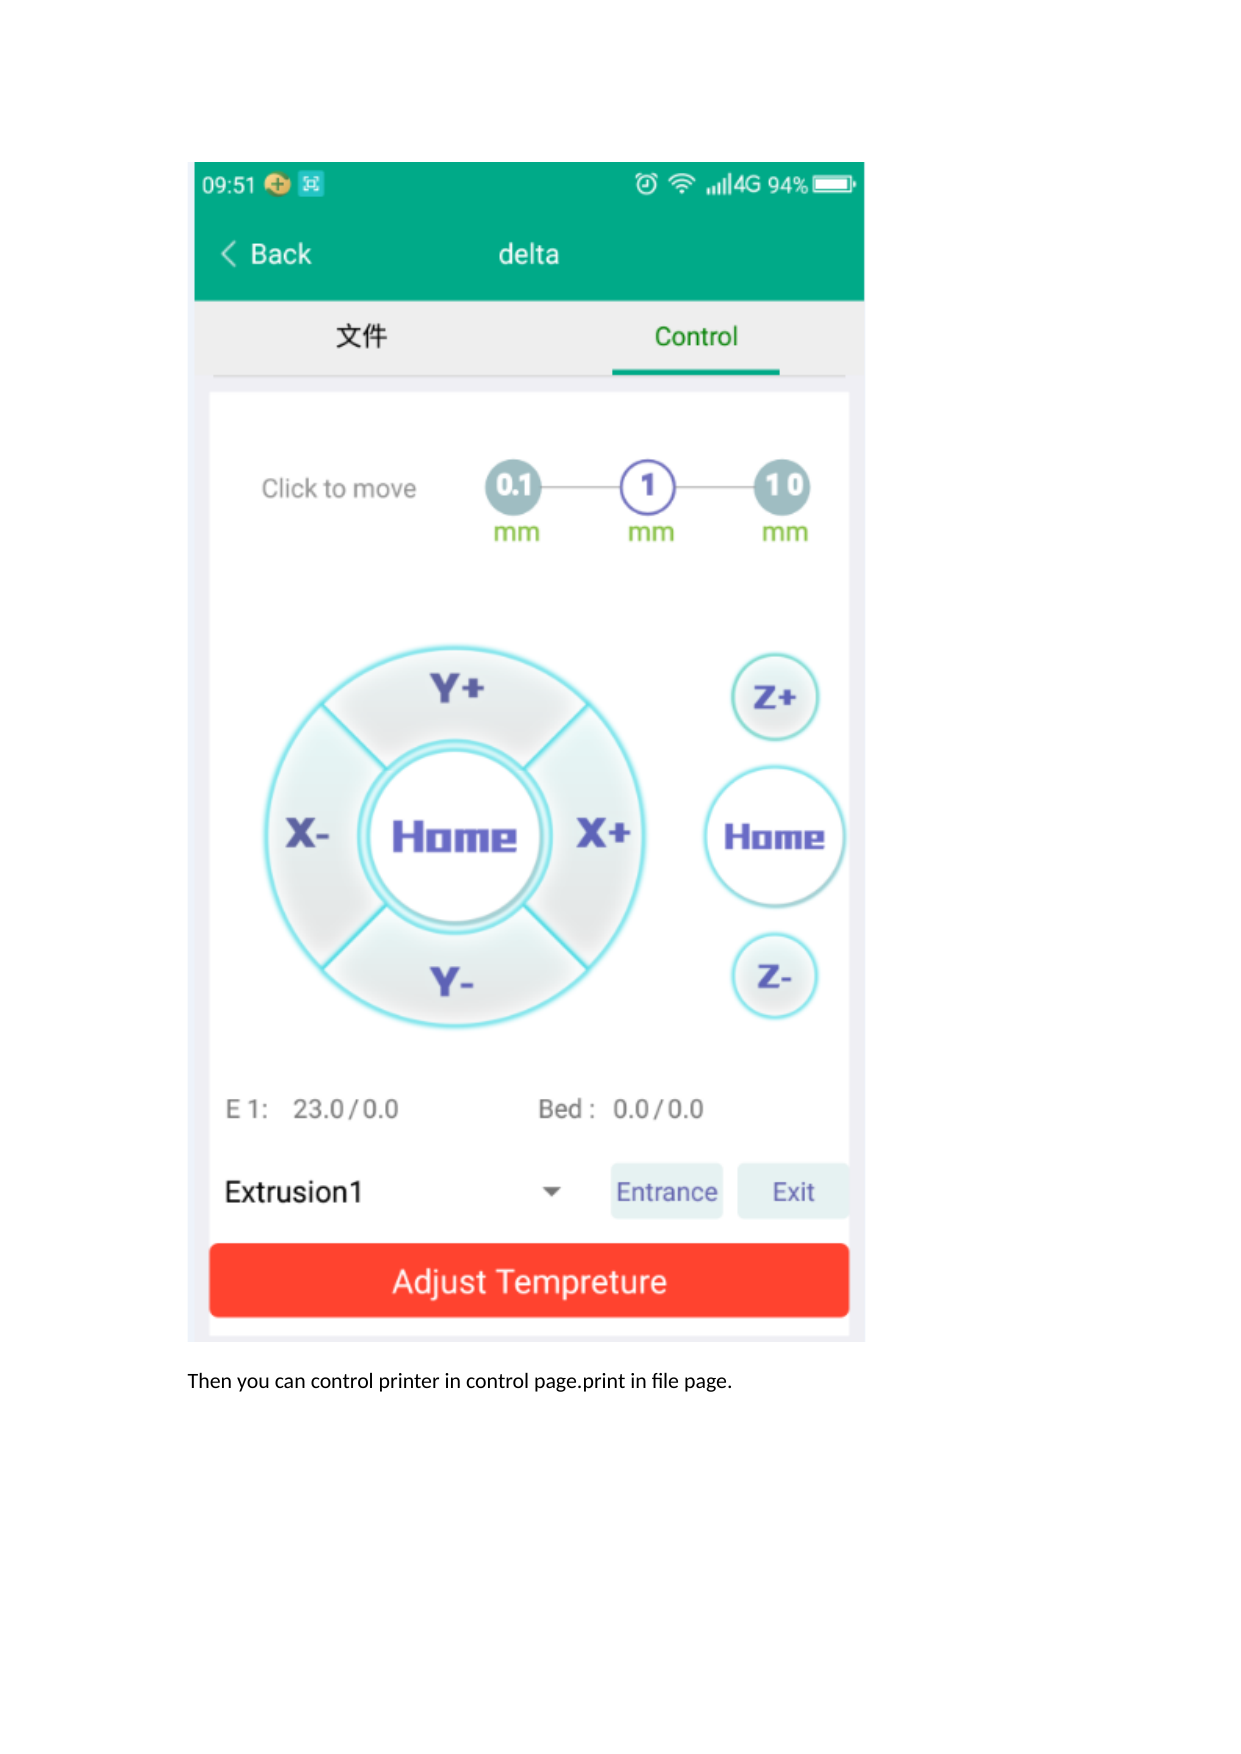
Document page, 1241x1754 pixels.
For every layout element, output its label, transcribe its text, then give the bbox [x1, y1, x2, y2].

list Then you can control printer in control page.print in file page. [187, 1364, 1053, 1397]
picture [187, 162, 866, 1342]
